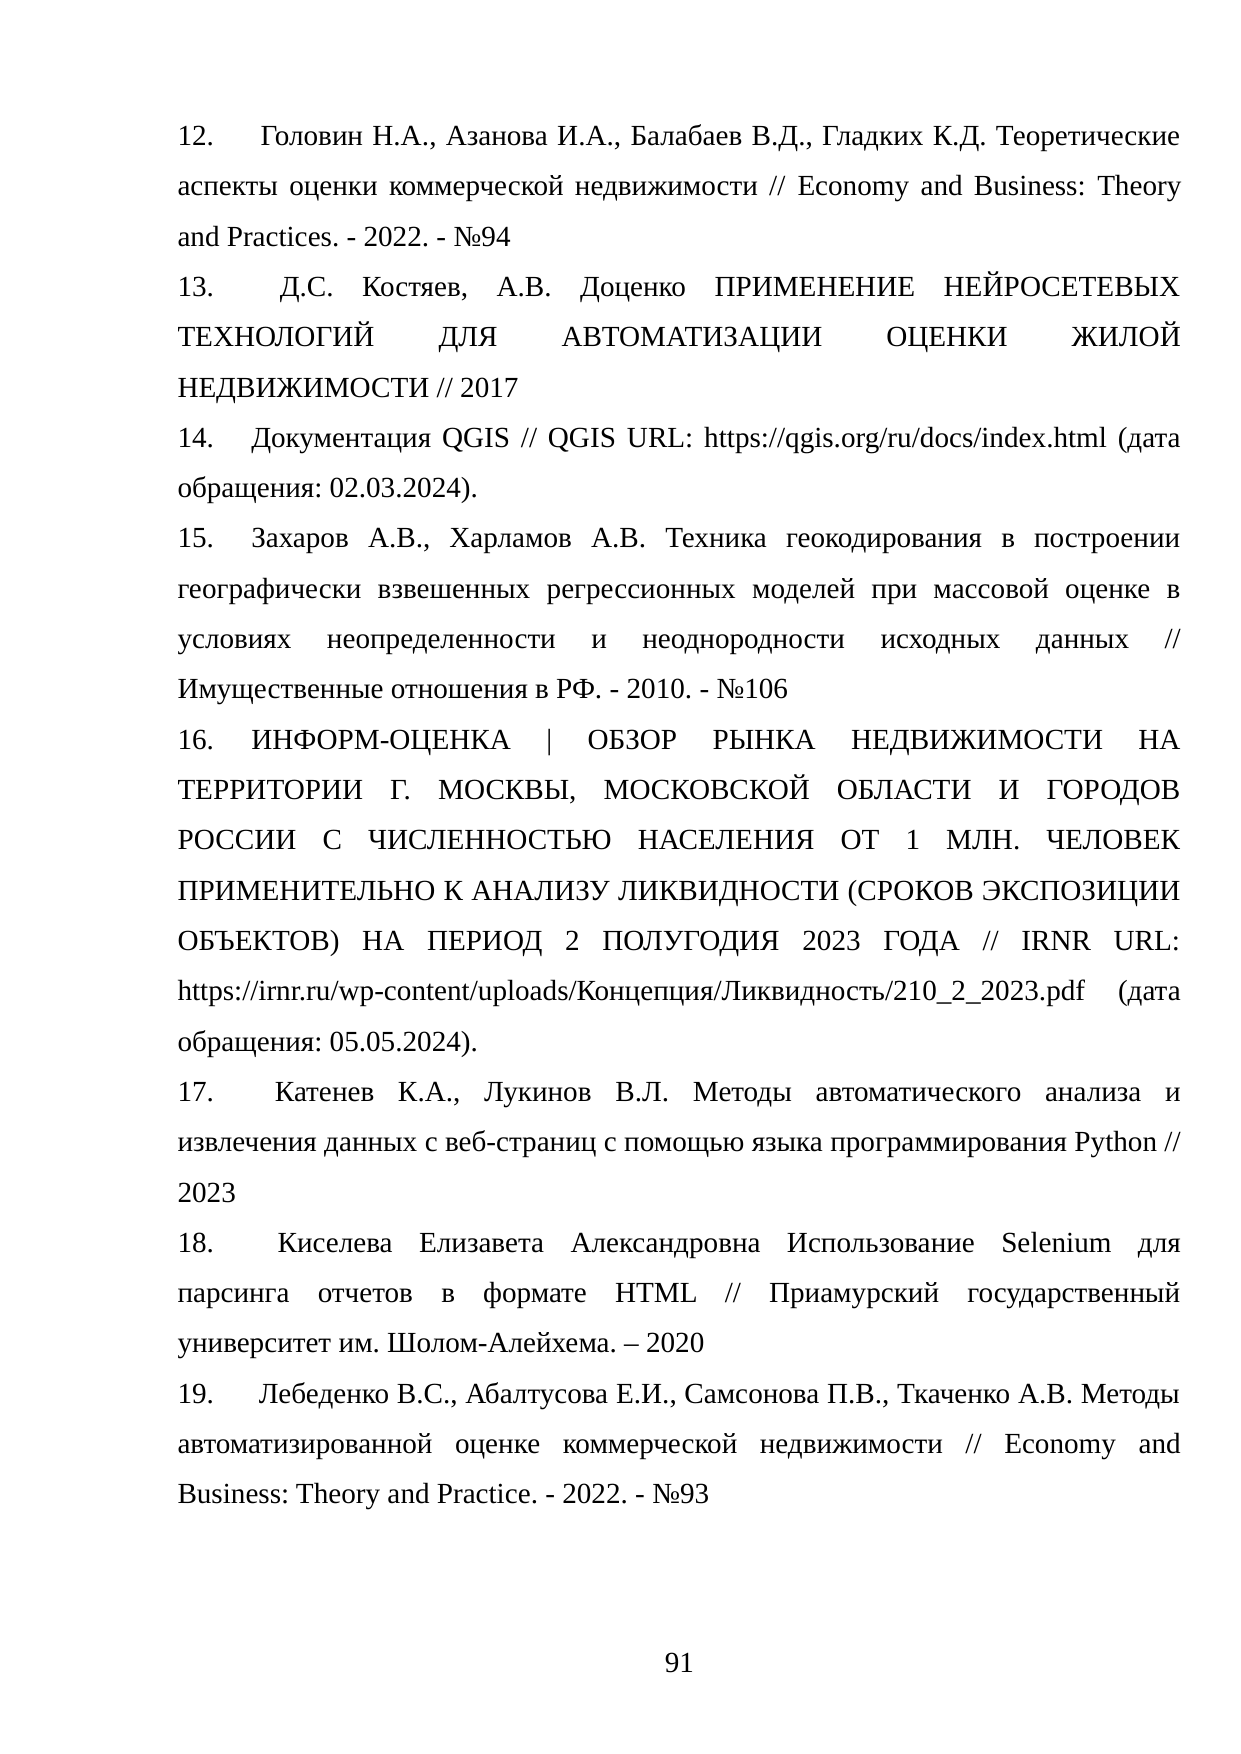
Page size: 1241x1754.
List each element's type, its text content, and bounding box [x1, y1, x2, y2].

list Катенев К.А., Лукинов В.Л. Методы автоматического анализа и извлечения данных с веб-страниц с помощью языка программирования Python // 2023 [177, 1074, 1181, 1208]
list Головин Н.А., Азанова И.А., Балабаев В.Д., Гладких К.Д. Теоретические аспекты оценки коммерческой недвижимости // Economy and Business: Theory and Practices. - 2022. - №94 [177, 118, 1181, 252]
list Д.С. Костяев, А.В. Доценко ПРИМЕНЕНИЕ НЕЙРОСЕТЕВЫХ ТЕХНОЛОГИЙ ДЛЯ АВТОМАТИЗАЦИИ ОЦЕНКИ ЖИЛОЙ НЕДВИЖИМОСТИ // 2017 [177, 269, 1181, 403]
list Документация QGIS // QGIS URL: https://qgis.org/ru/docs/index.html (дата обращения: 02.03.2024). [177, 420, 1181, 504]
list ИНФОРМ-ОЦЕНКА | ОБЗОР РЫНКА НЕДВИЖИМОСТИ НА ТЕРРИТОРИИ Г. МОСКВЫ, МОСКОВСКОЙ ОБЛАСТИ И ГОРОДОВ РОССИИ С ЧИСЛЕННОСТЬЮ НАСЕЛЕНИЯ ОТ 1 МЛН. ЧЕЛОВЕК ПРИМЕНИТЕЛЬНО К АНАЛИЗУ ЛИКВИДНОСТИ (СРОКОВ ЭКСПОЗИЦИИ ОБЪЕКТОВ) НА ПЕРИОД 2 ПОЛУГОДИЯ 2023 ГОДА // IRNR URL: https://irnr.ru/wp-content/uploads/Концепция/Ликвидность/210_2_2023.pdf (дата обращения: 05.05.2024). [177, 722, 1181, 1057]
list Лебеденко В.С., Абалтусова Е.И., Самсонова П.В., Ткаченко А.В. Методы автоматизированной оценке коммерческой недвижимости // Economy and Business: Theory and Practice. - 2022. - №93 [177, 1376, 1181, 1510]
list Захаров А.В., Харламов А.В. Техника геокодирования в построении географически взвешенных регрессионных моделей при массовой оценке в условиях неопределенности и неоднородности исходных данных // Имущественные отношения в РФ. - 2010. - №106 [177, 521, 1181, 705]
list Киселева Елизавета Александровна Использование Selenium для парсинга отчетов в формате HTML // Приамурский государственный университет им. Шолом-Алейхема. – 2020 [177, 1225, 1181, 1359]
